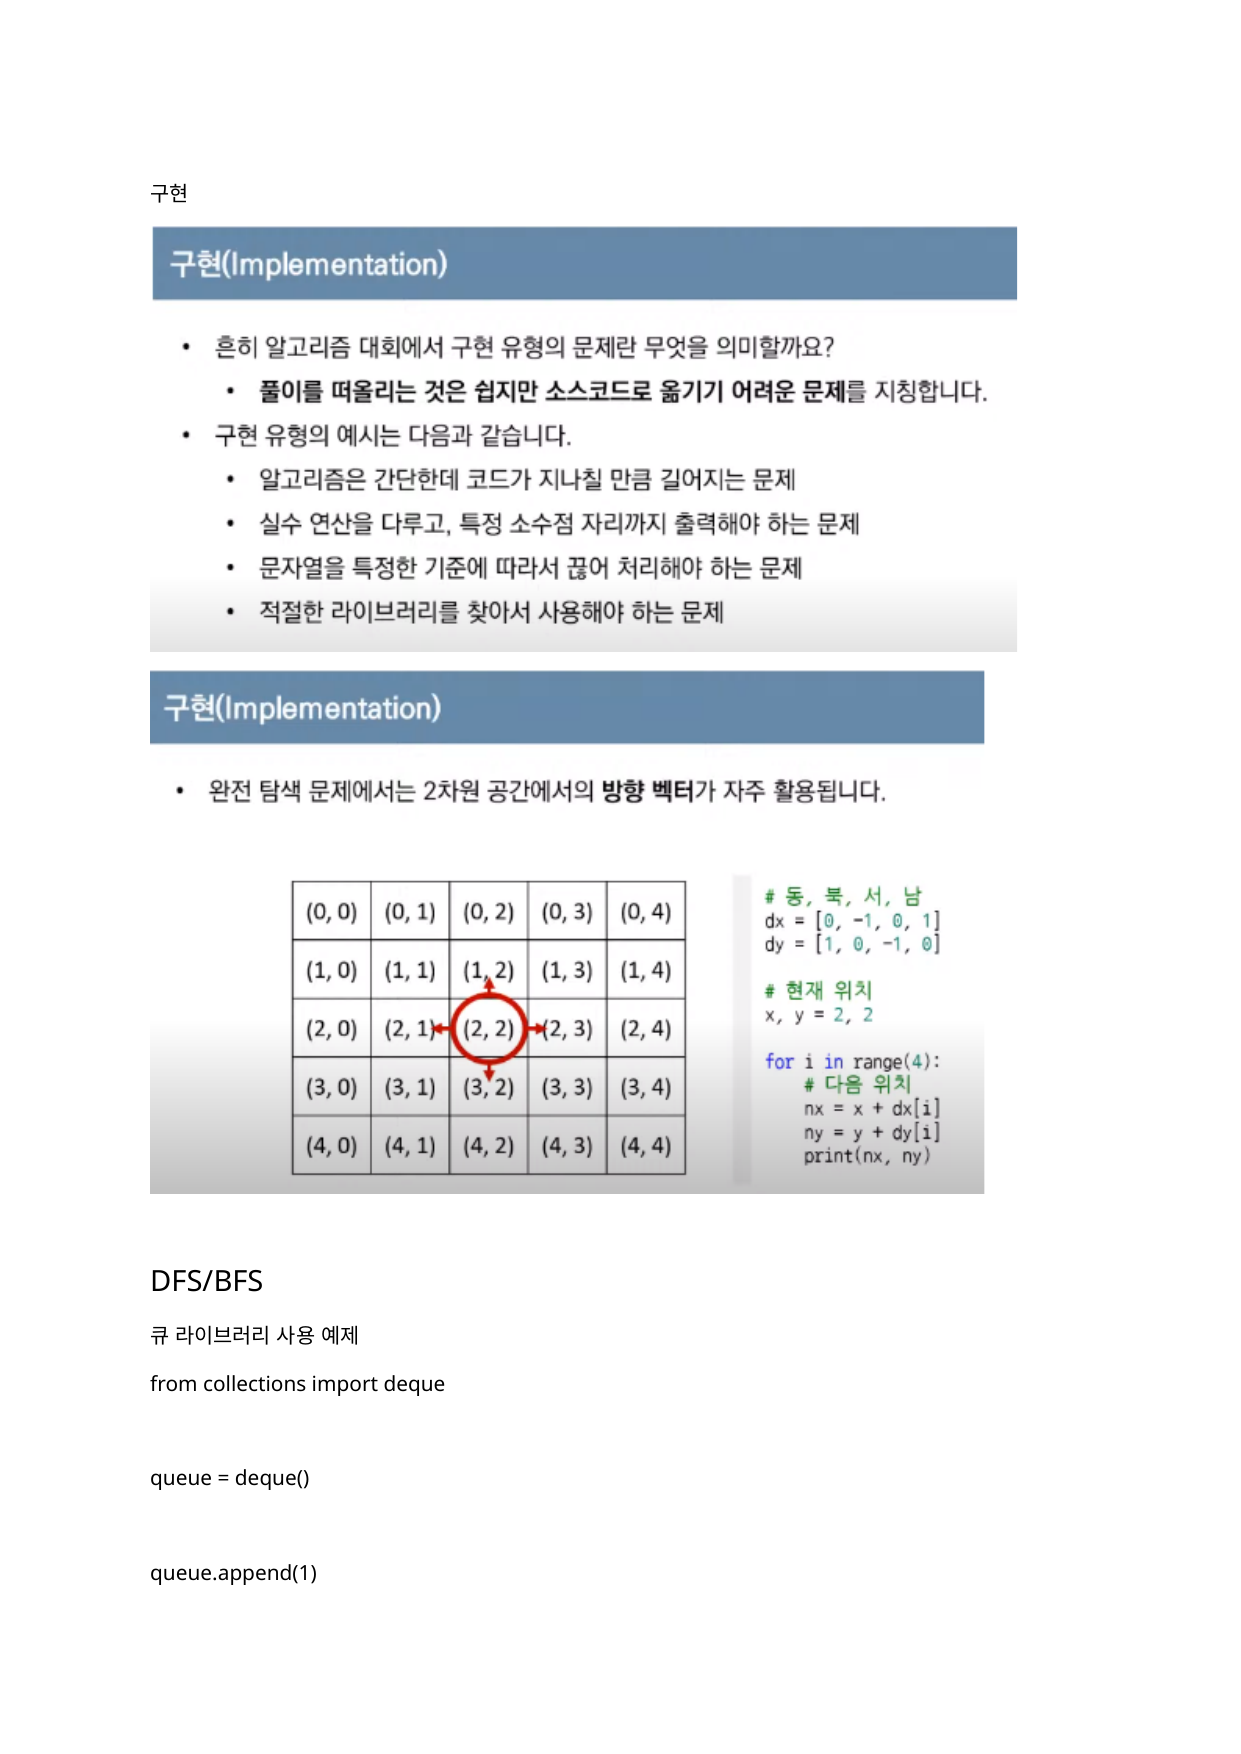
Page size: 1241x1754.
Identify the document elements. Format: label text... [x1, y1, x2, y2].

picture [150, 226, 1018, 652]
picture [150, 670, 985, 1194]
text from collections import deque [150, 1369, 1090, 1397]
text 큐 라이브러리 사용 예제 [150, 1319, 1090, 1349]
text queue = deque() [150, 1463, 1090, 1492]
text queue.append(1) [150, 1558, 1090, 1586]
subtitle 구현 [150, 177, 1090, 207]
subtitle DFS/BFS [150, 1260, 1090, 1299]
